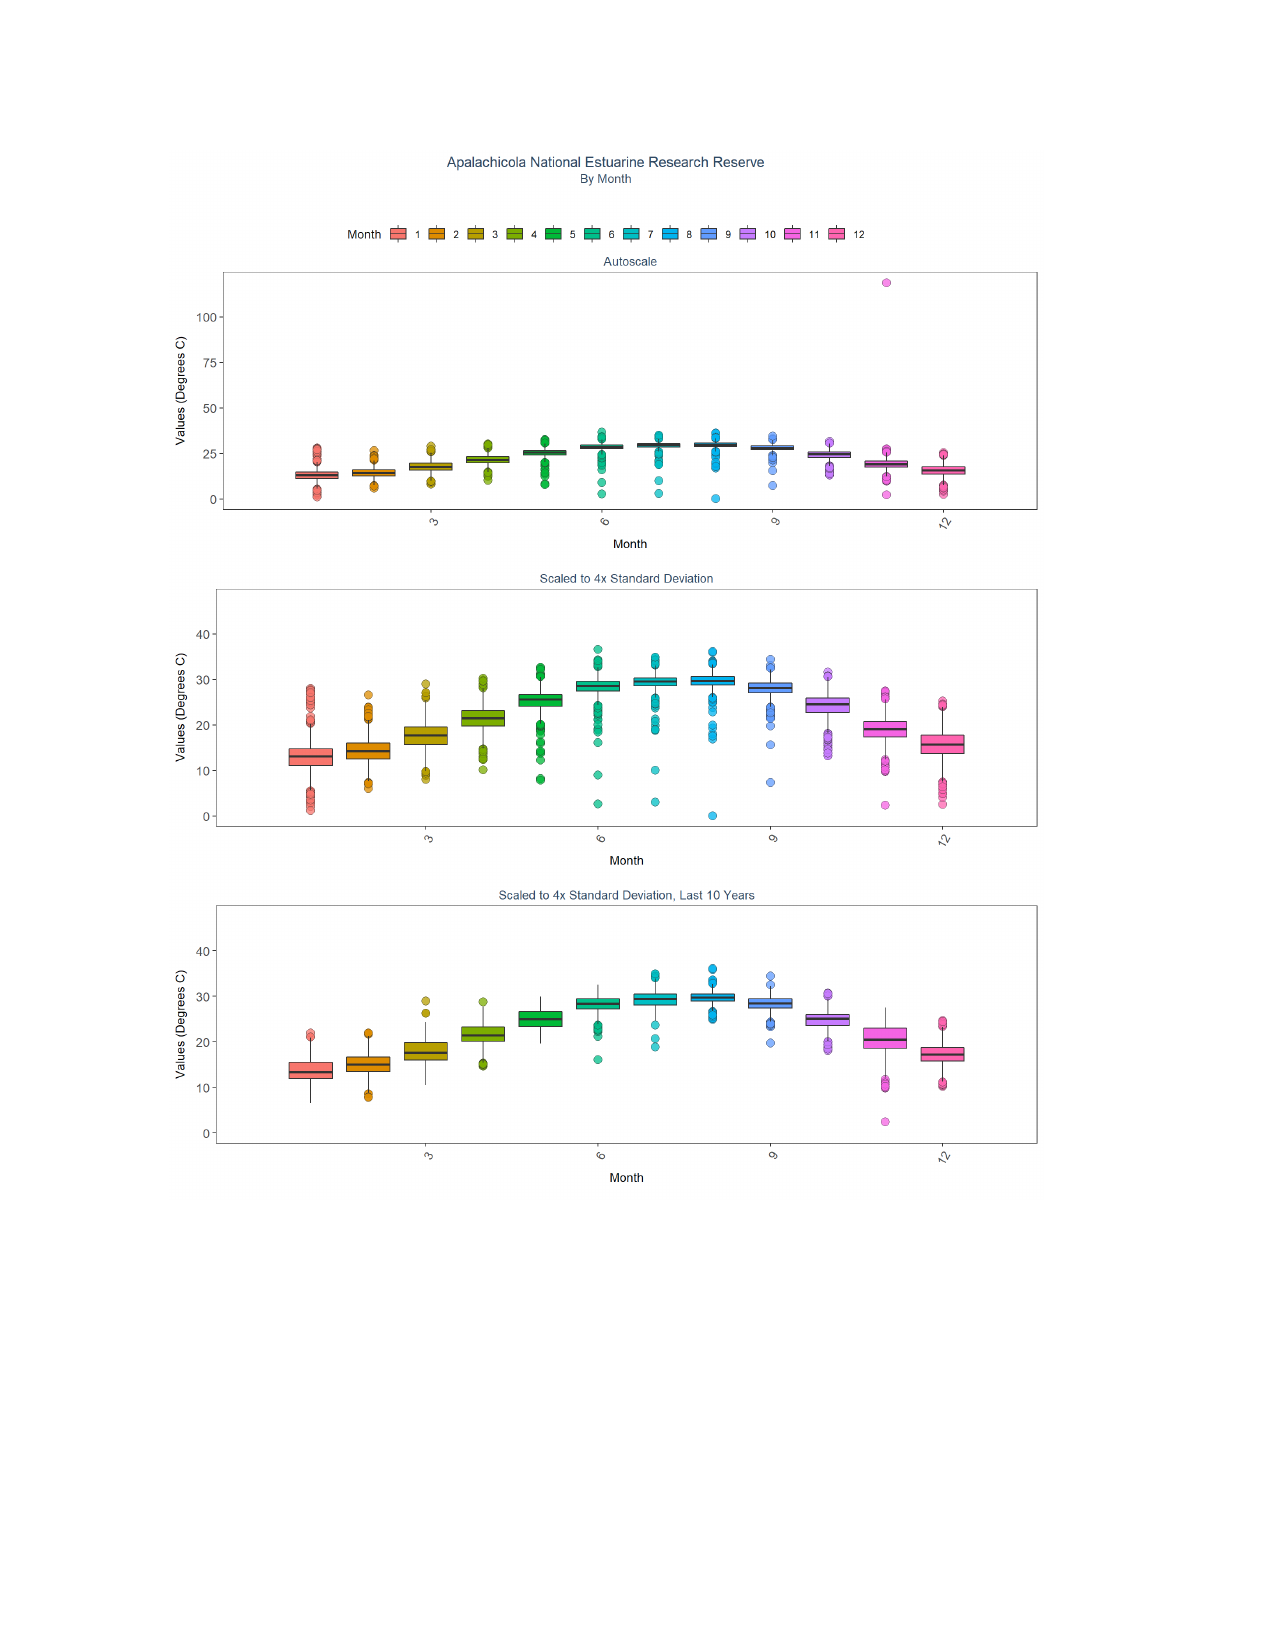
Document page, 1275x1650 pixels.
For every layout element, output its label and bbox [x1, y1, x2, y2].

picture [168, 150, 1044, 1200]
